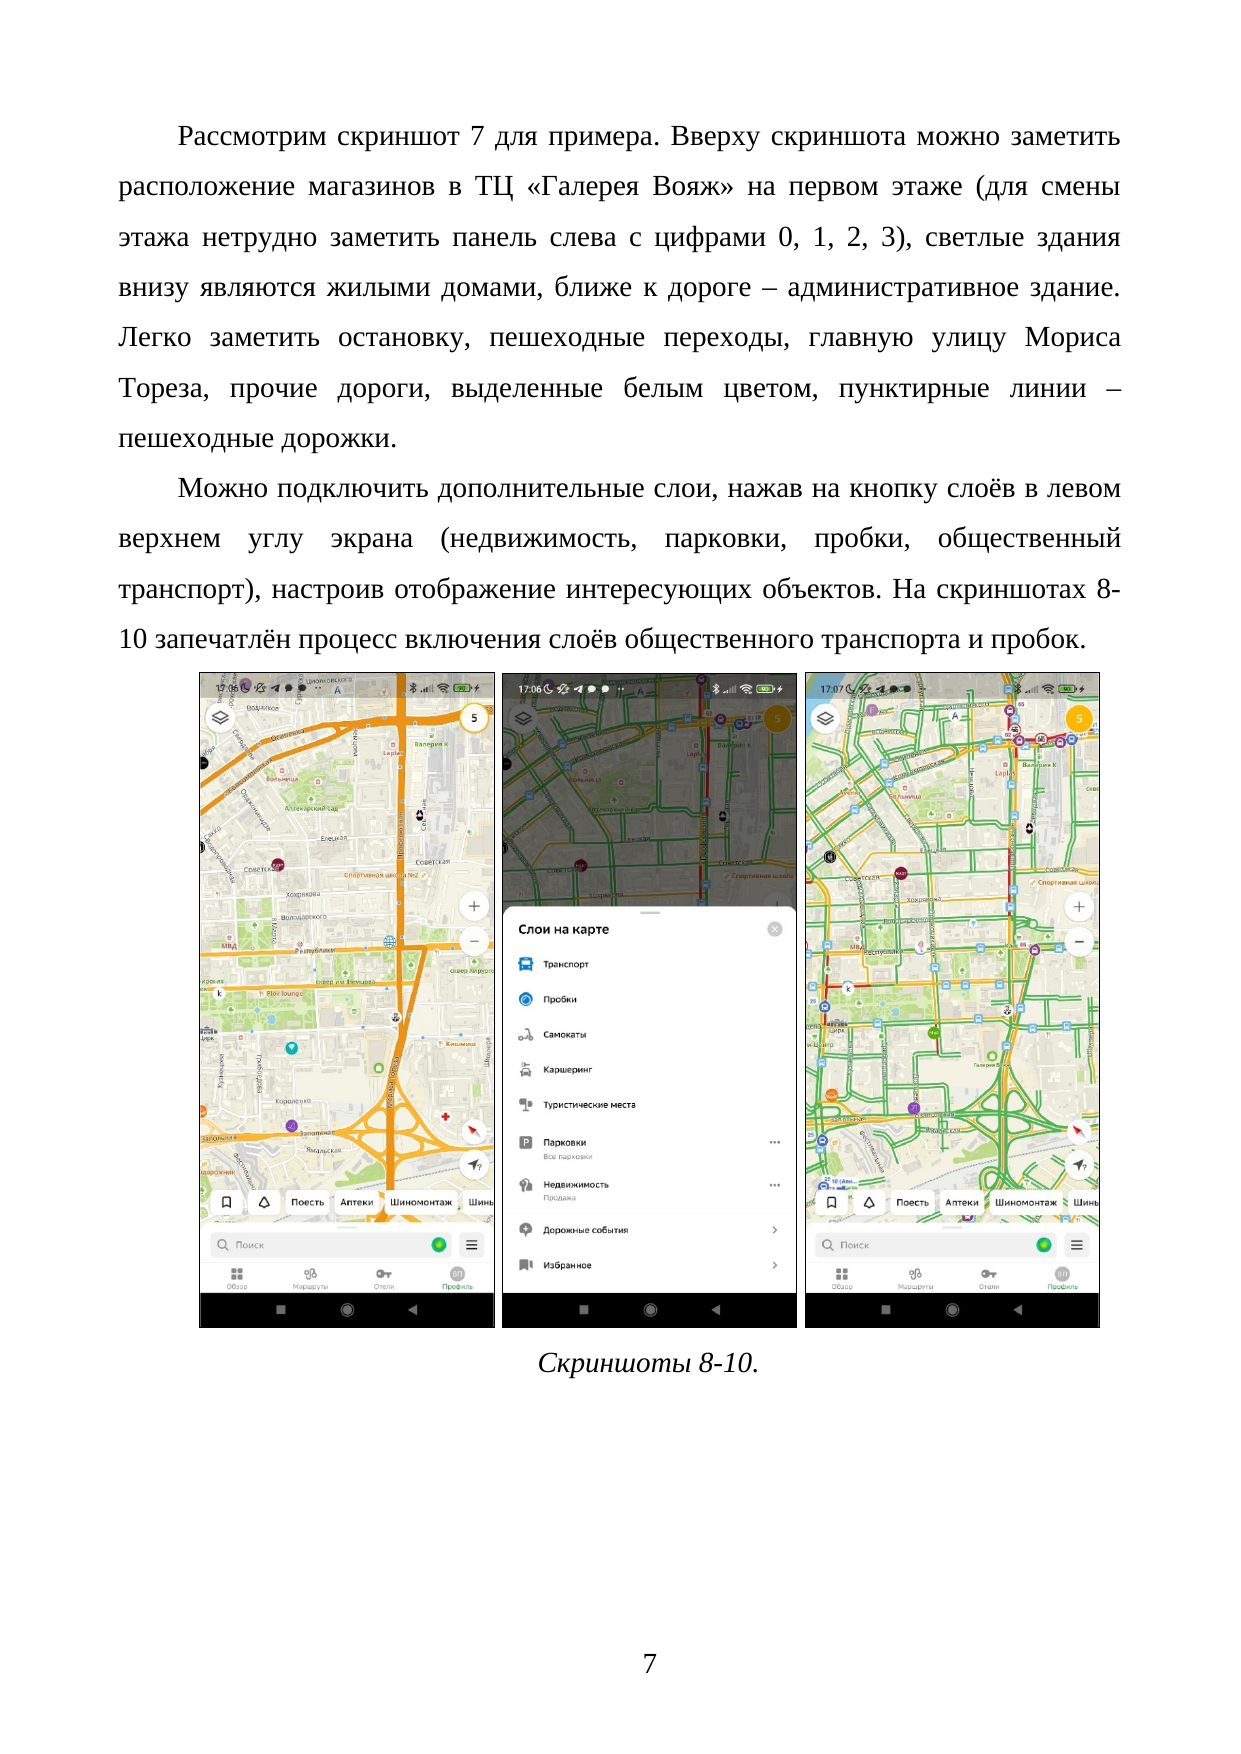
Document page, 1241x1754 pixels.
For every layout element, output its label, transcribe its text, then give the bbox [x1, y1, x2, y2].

text Можно подключить дополнительные слои, нажав на кнопку слоёв в левом верхнем углу экрана (недвижимость, парковки, пробки, общественный транспорт), настроив отображение интересующих объектов. На скриншотах 8-10 запечатлён процесс включения слоёв общественного транспорта и пробок. [118, 470, 1122, 655]
text Скриншоты 8-10. [118, 1345, 1122, 1378]
picture [503, 674, 796, 1327]
text Рассмотрим скриншот 7 для примера. Вверху скриншота можно заметить расположение магазинов в ТЦ «Галерея Вояж» на первом этаже (для смены этажа нетрудно заметить панель слева с цифрами 0, 1, 2, 3), светлые здания внизу являются жилыми домами, ближе к дороге – административное здание. Легко заметить остановку, пешеходные переходы, главную улицу Мориса Тореза, прочие дороги, выделенные белым цветом, пунктирные линии – пешеходные дорожки. [118, 118, 1122, 453]
picture [806, 673, 1099, 1327]
picture [200, 673, 494, 1327]
